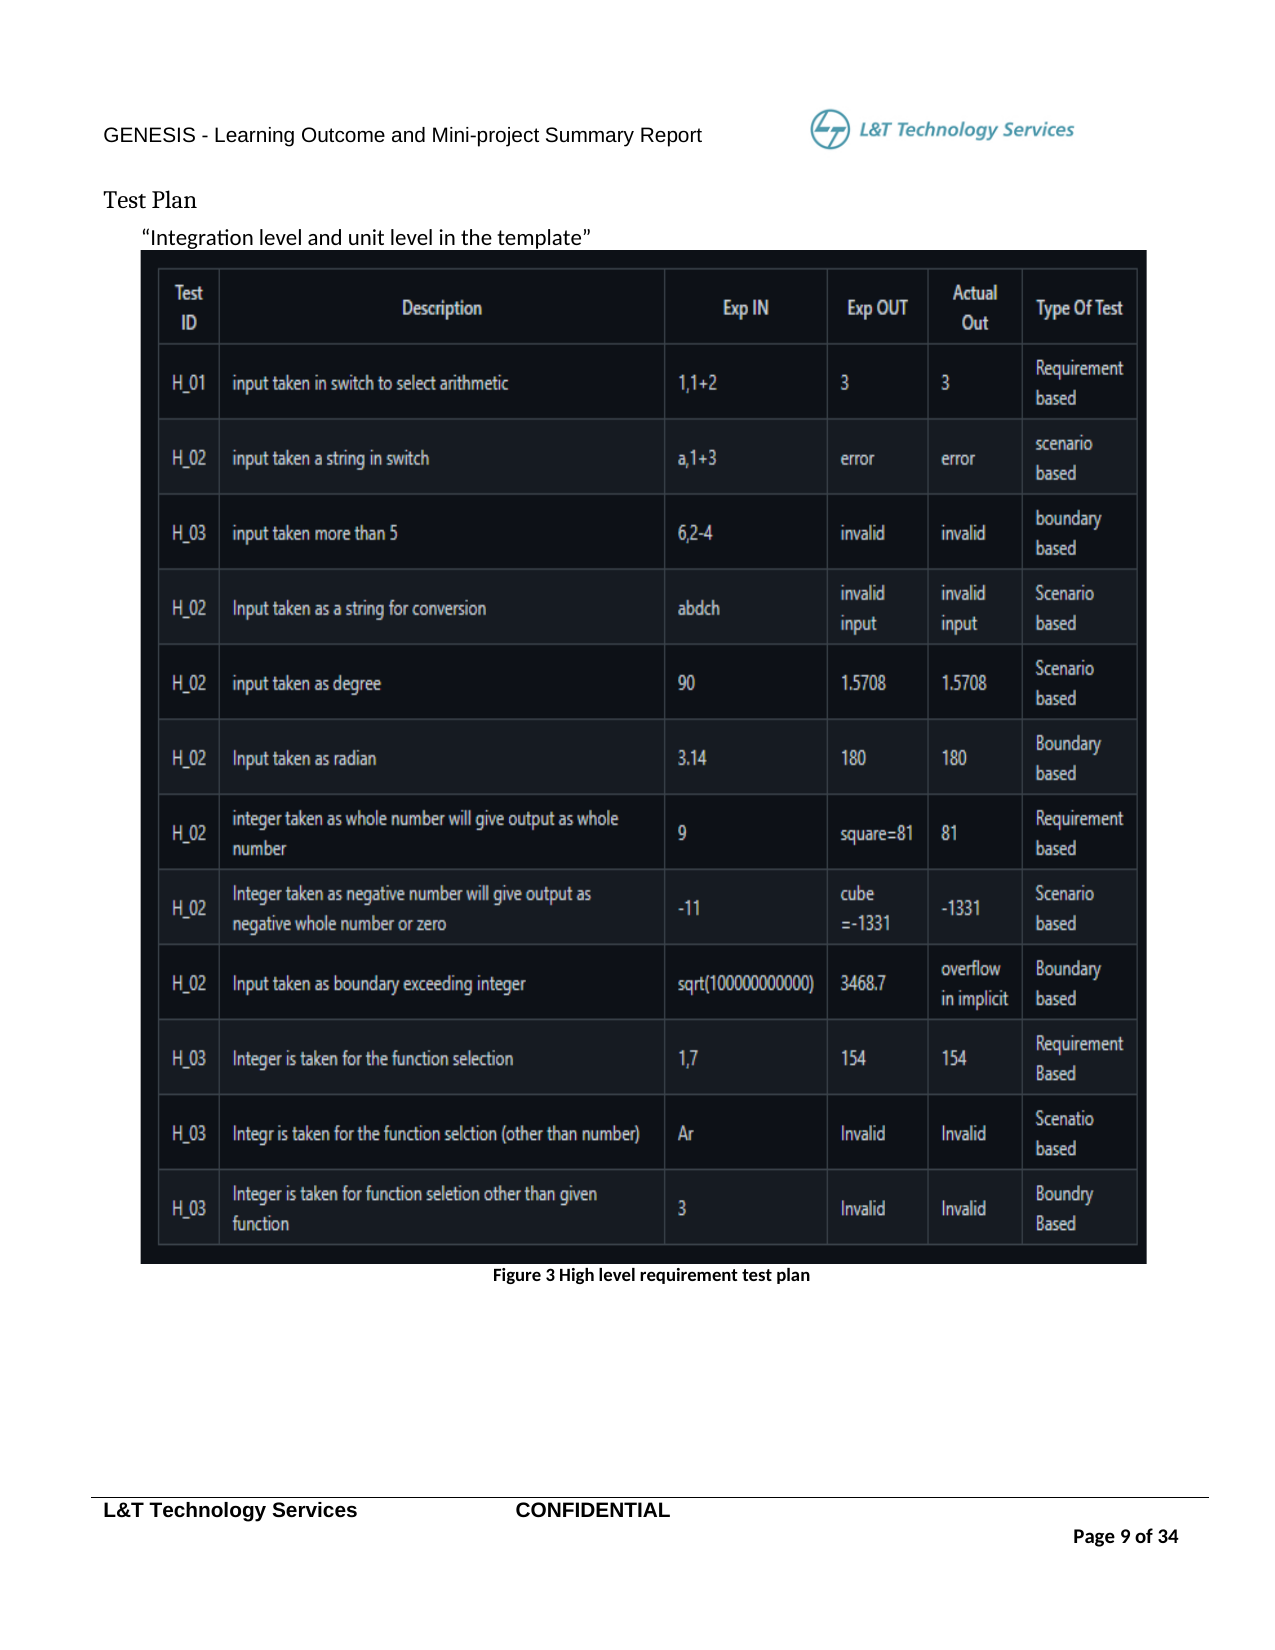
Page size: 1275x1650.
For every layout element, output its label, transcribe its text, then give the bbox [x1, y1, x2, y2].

subtitle Test Plan [103, 186, 1162, 214]
picture [808, 98, 1075, 162]
picture [140, 250, 1147, 1264]
text “Integration level and unit level in the template” [103, 223, 1162, 251]
